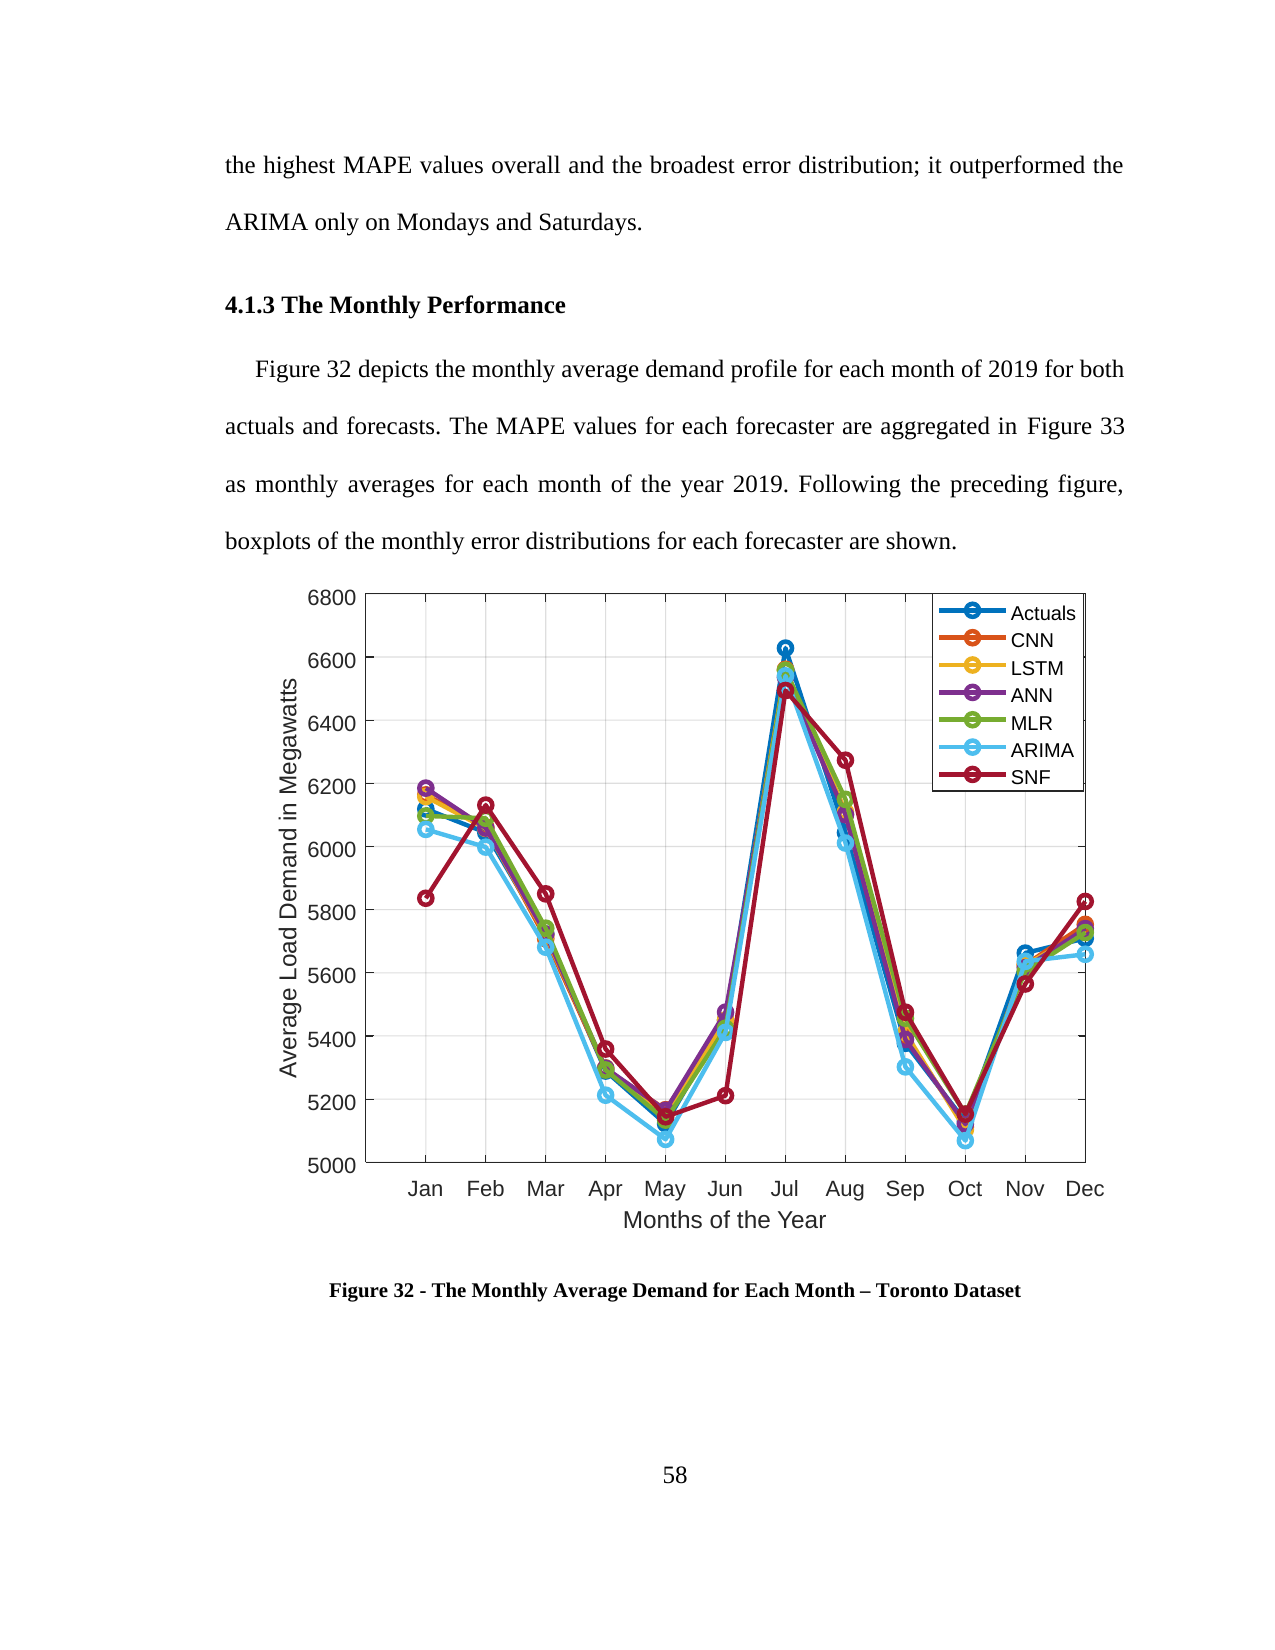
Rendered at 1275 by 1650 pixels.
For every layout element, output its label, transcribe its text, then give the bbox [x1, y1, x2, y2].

text Figure 32 depicts the monthly average demand profile for each month of 2019 for both actuals and forecasts. The MAPE values for each forecaster are aggregated in Figure 33 as monthly averages for each month of the year 2019. Following the preceding figure, boxplots of the monthly error distributions for each forecaster are shown. [225, 354, 1125, 555]
text Figure 32 - The Monthly Average Demand for Each Month – Toronto Dataset [225, 1278, 1125, 1302]
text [225, 150, 1125, 236]
subtitle 4.1.3 The Monthly Performance [225, 290, 1125, 319]
